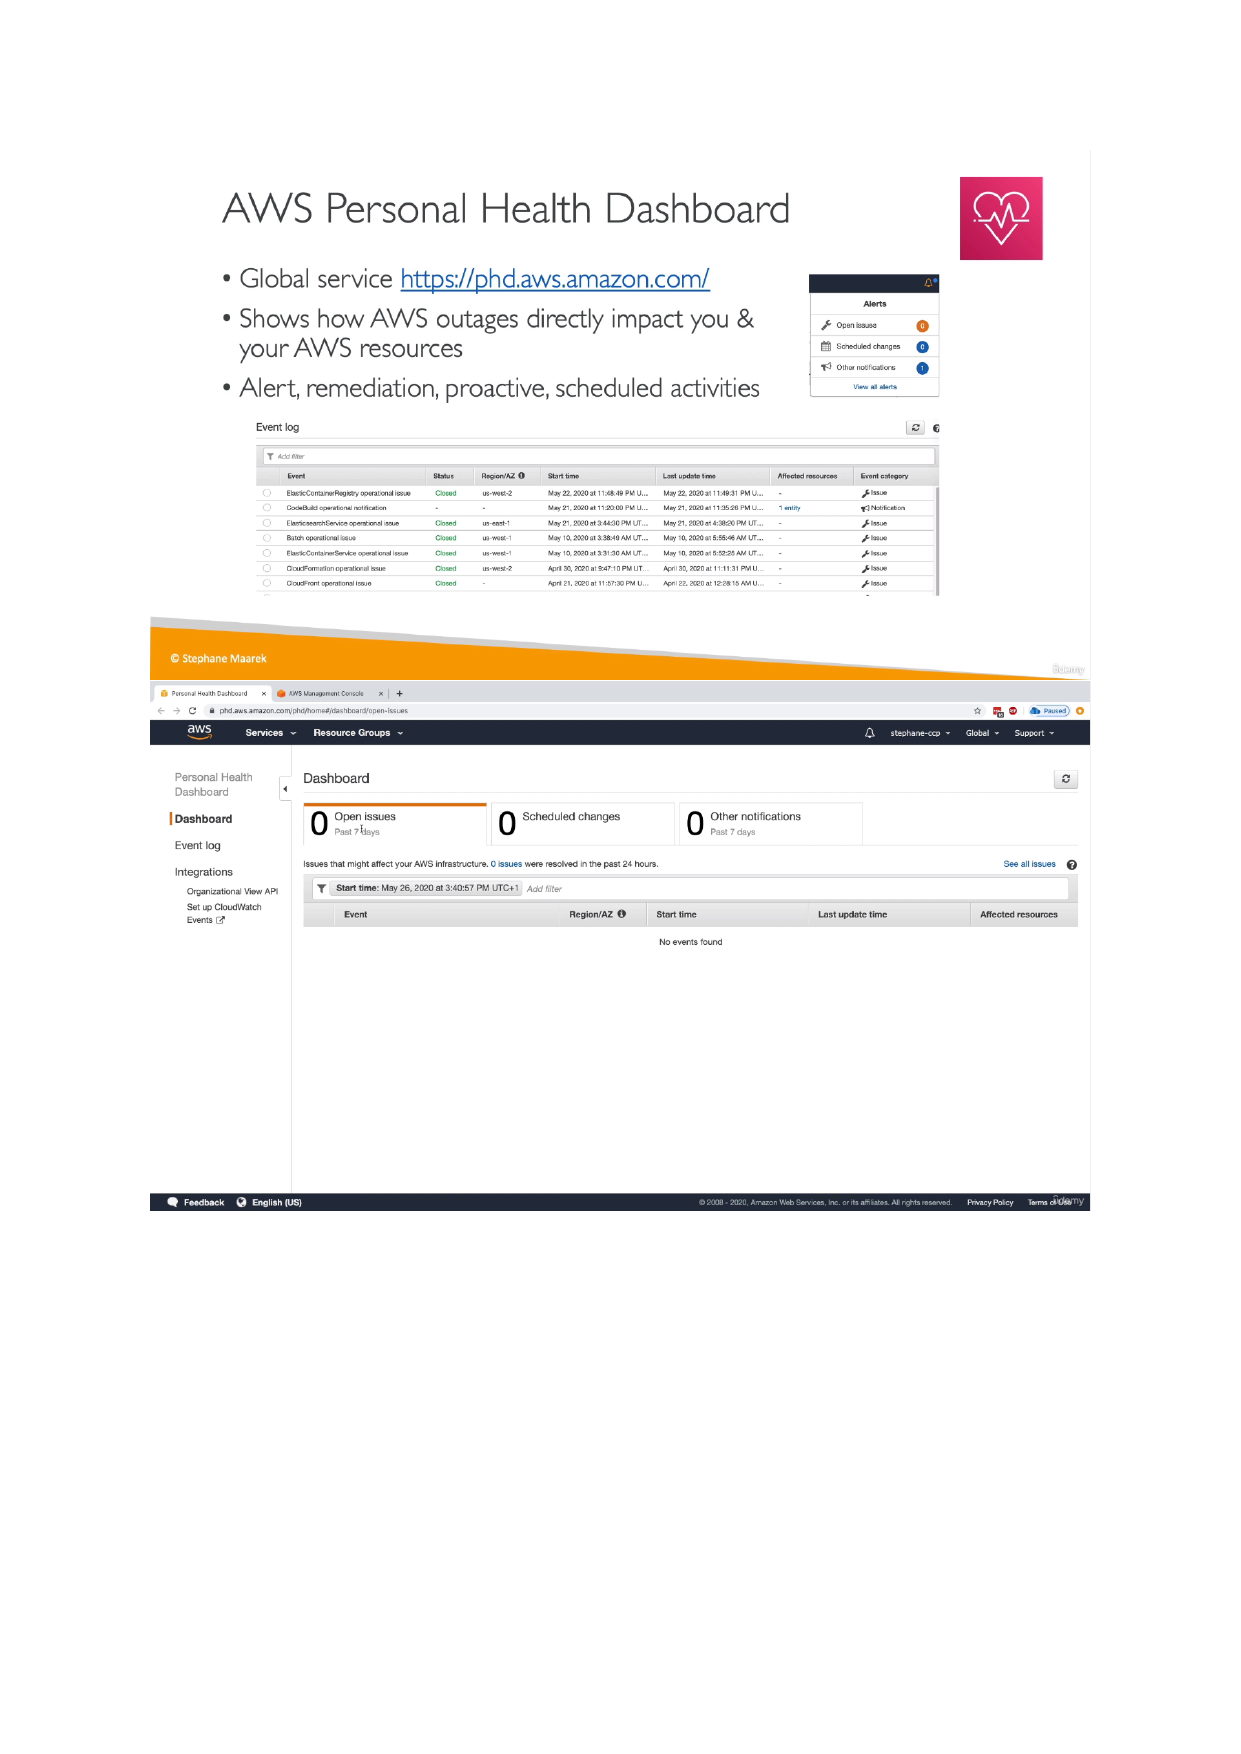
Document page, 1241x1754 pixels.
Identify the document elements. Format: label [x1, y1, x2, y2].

picture [150, 150, 1091, 680]
picture [150, 681, 1091, 1211]
